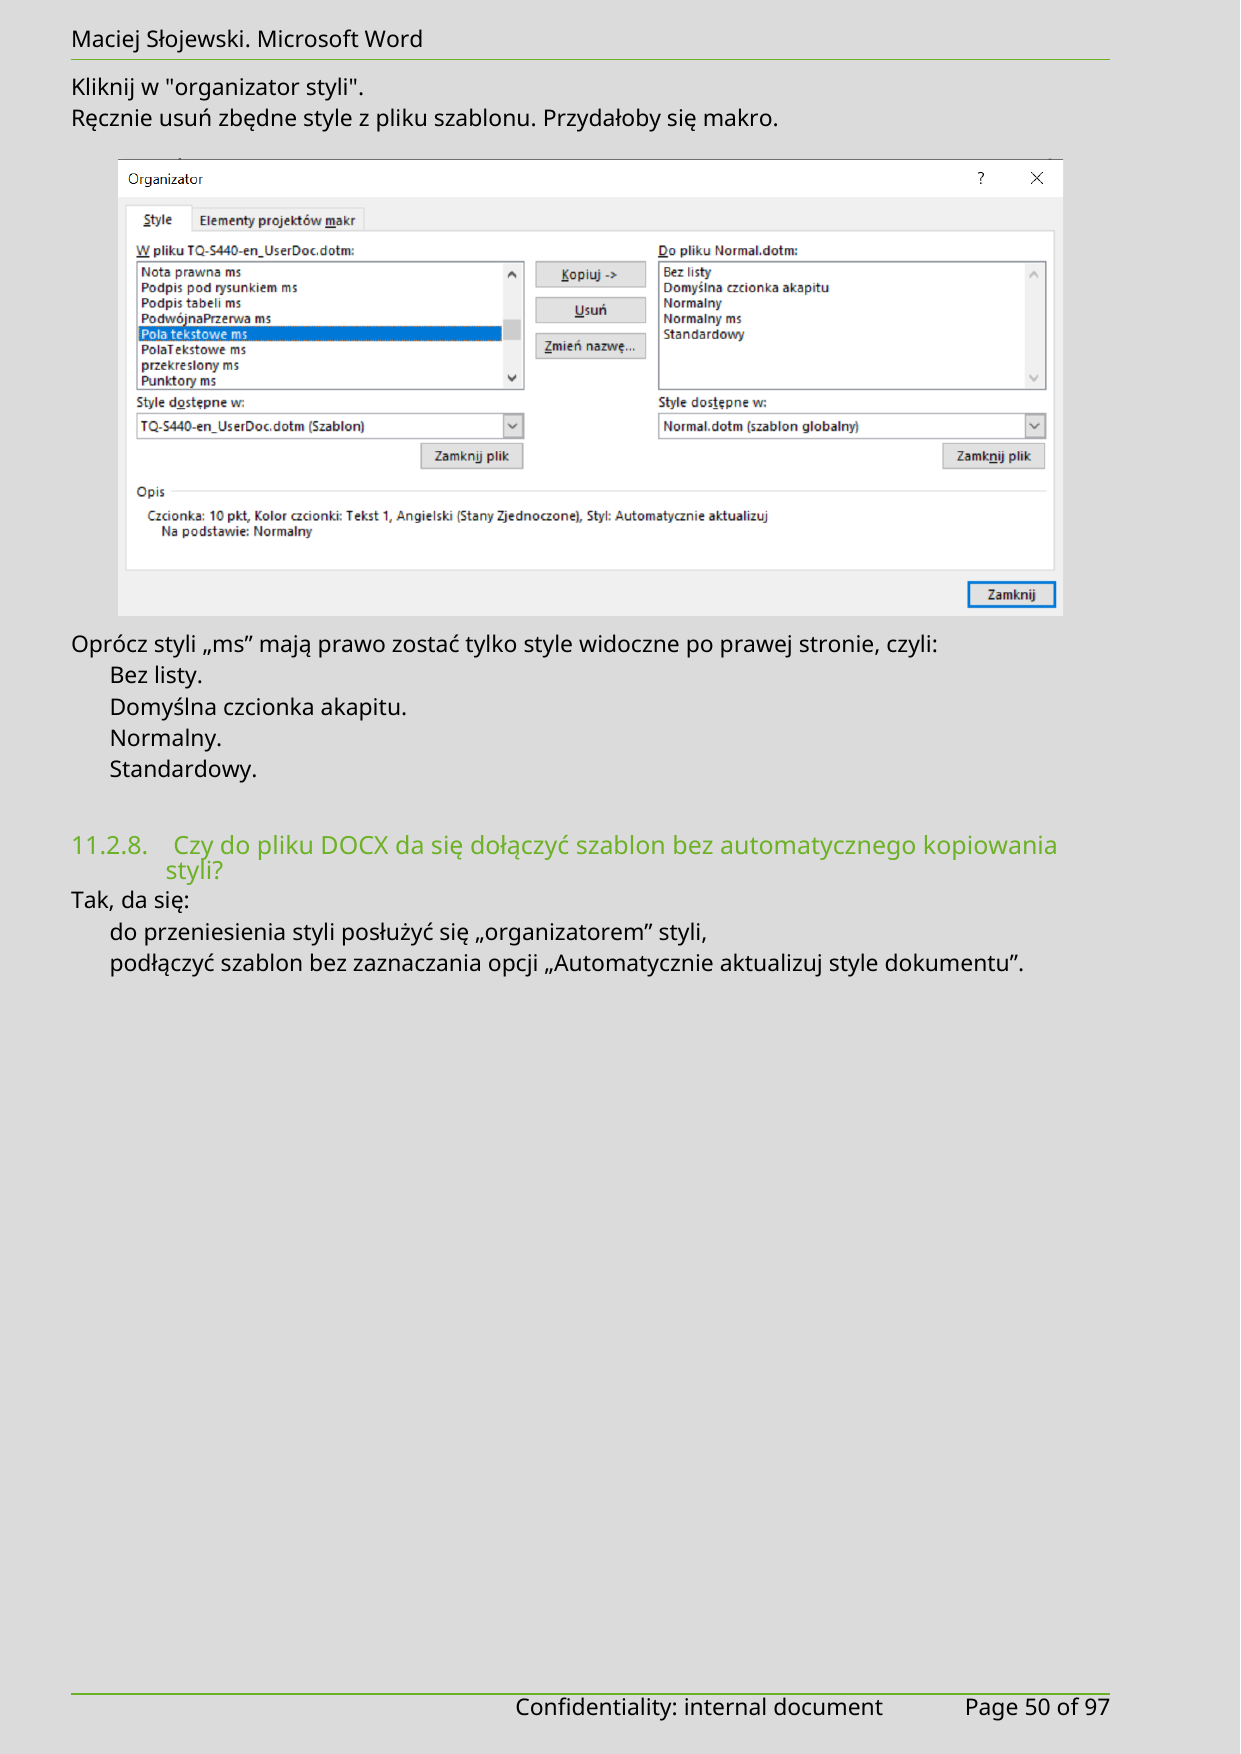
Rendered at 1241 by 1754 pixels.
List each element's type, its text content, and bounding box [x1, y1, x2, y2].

list Normalny. [109, 722, 1110, 753]
list Domyślna czcionka akapitu. [109, 691, 1110, 722]
text Kliknij w "organizator styli". [71, 71, 1110, 102]
list podłączyć szablon bez zaznaczania opcji „Automatycznie aktualizuj style dokumentu”. [109, 947, 1110, 978]
picture [118, 158, 1064, 616]
list Bez listy. [109, 659, 1110, 691]
list Standardowy. [109, 753, 1110, 784]
text Oprócz styli „ms” mają prawo zostać tylko style widoczne po prawej stronie, czyli: [71, 628, 1110, 659]
list do przeniesienia styli posłużyć się „organizatorem” styli, [109, 916, 1110, 947]
text Ręcznie usuń zbędne style z pliku szablonu. Przydałoby się makro. [71, 102, 1110, 133]
text Tak, da się: [71, 884, 1110, 916]
subtitle Czy do pliku DOCX da się dołączyć szablon bez automatycznego kopiowania styli? [71, 834, 1110, 884]
